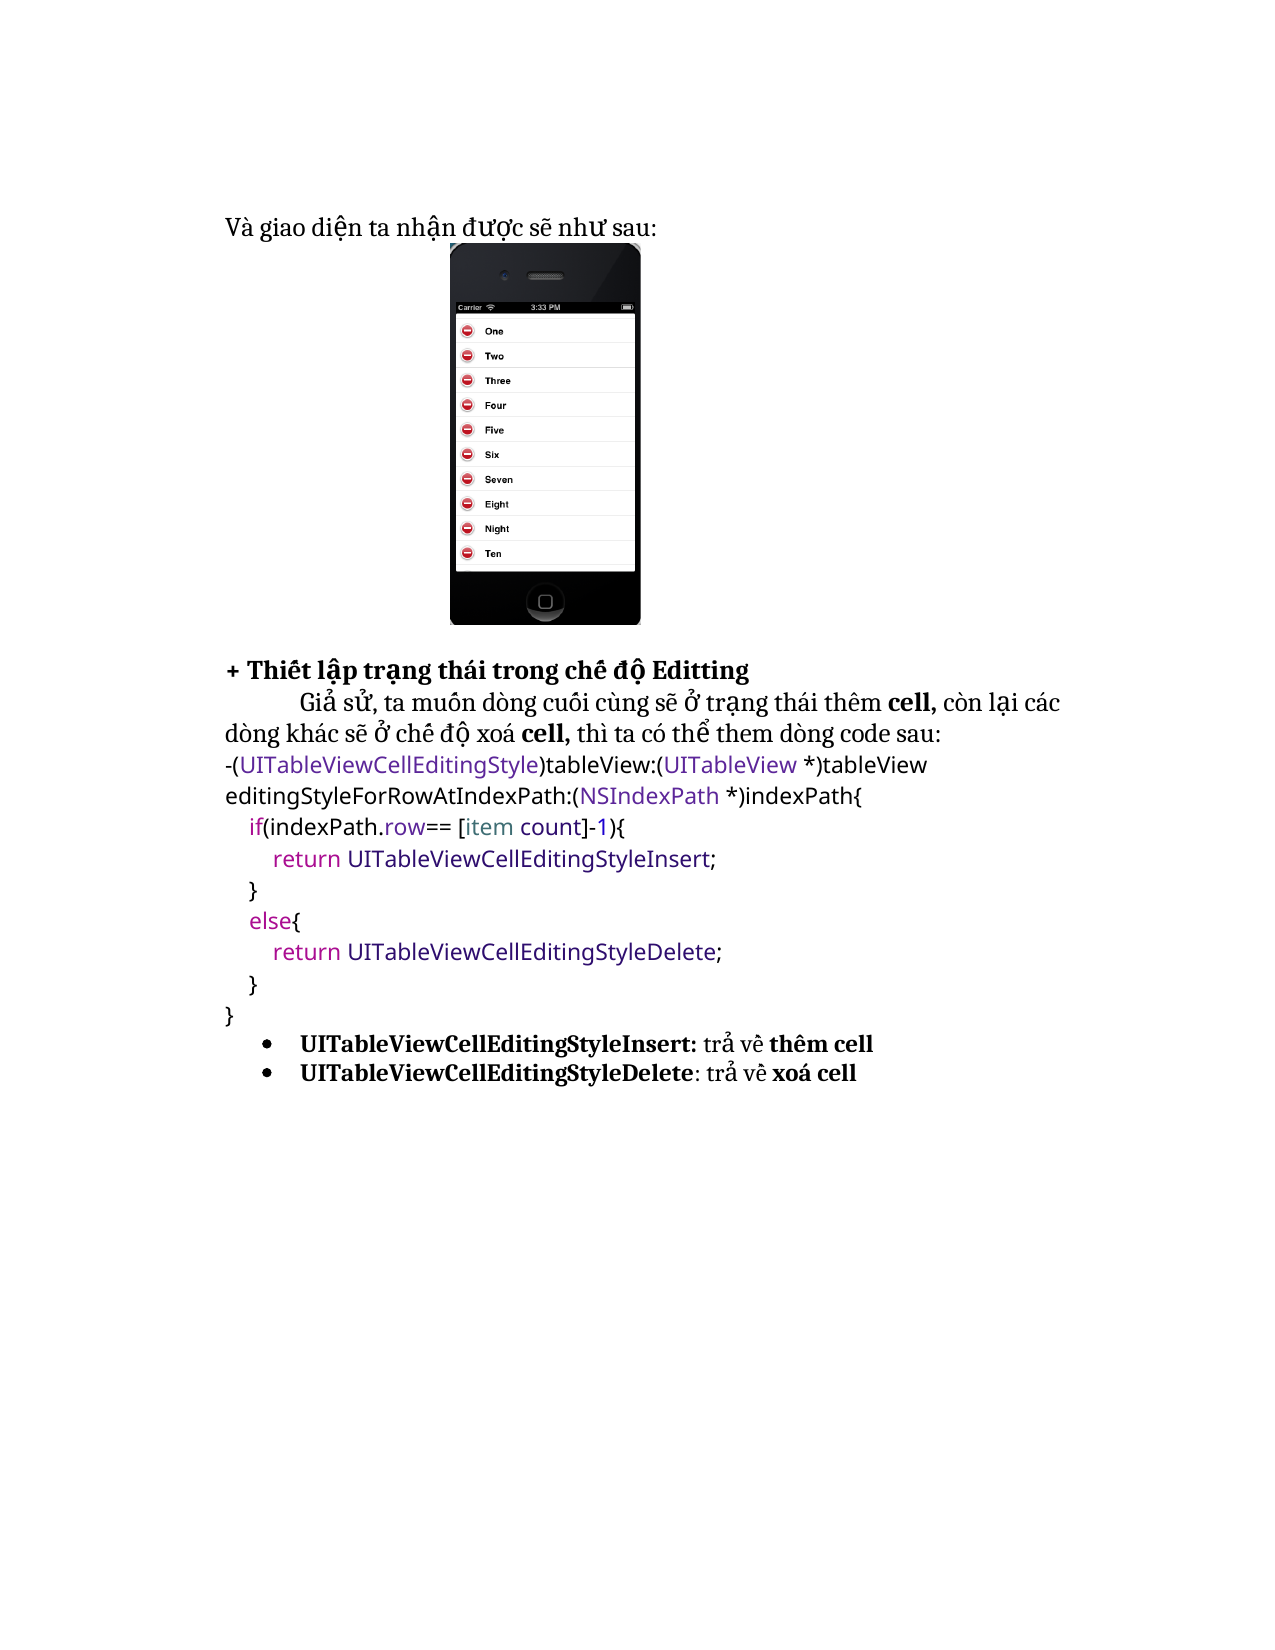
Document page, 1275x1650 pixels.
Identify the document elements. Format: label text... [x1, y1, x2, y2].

text if(indexPath.row== [item count]-1){ [225, 811, 1087, 843]
text return UITableViewCellEditingStyleDelete; [225, 936, 1087, 968]
text + Thiết lập trạng thái trong chế độ Editting [225, 655, 1087, 687]
text } [225, 999, 1087, 1030]
text } [225, 874, 1087, 905]
text return UITableViewCellEditingStyleInsert; [225, 843, 1087, 874]
text Giả sử, ta muốn dòng cuối cùng sẽ ở trạng thái thêm cell, còn lại các dòng khác sẽ ở chế độ xoá cell, thì ta có thể them dòng code sau: [225, 687, 1087, 749]
list UITableViewCellEditingStyleDelete: trả về xoá cell [262, 1059, 1087, 1088]
text else{ [225, 905, 1087, 936]
text -(UITableViewCellEditingStyle)tableView:(UITableView *)tableView editingStyleForRowAtIndexPath:(NSIndexPath *)indexPath{ [225, 749, 1087, 811]
text } [225, 968, 1087, 999]
list UITableViewCellEditingStyleInsert: trả về thêm cell [262, 1030, 1087, 1059]
picture [450, 243, 641, 625]
text Và giao diện ta nhận được sẽ như sau: [225, 212, 1087, 243]
